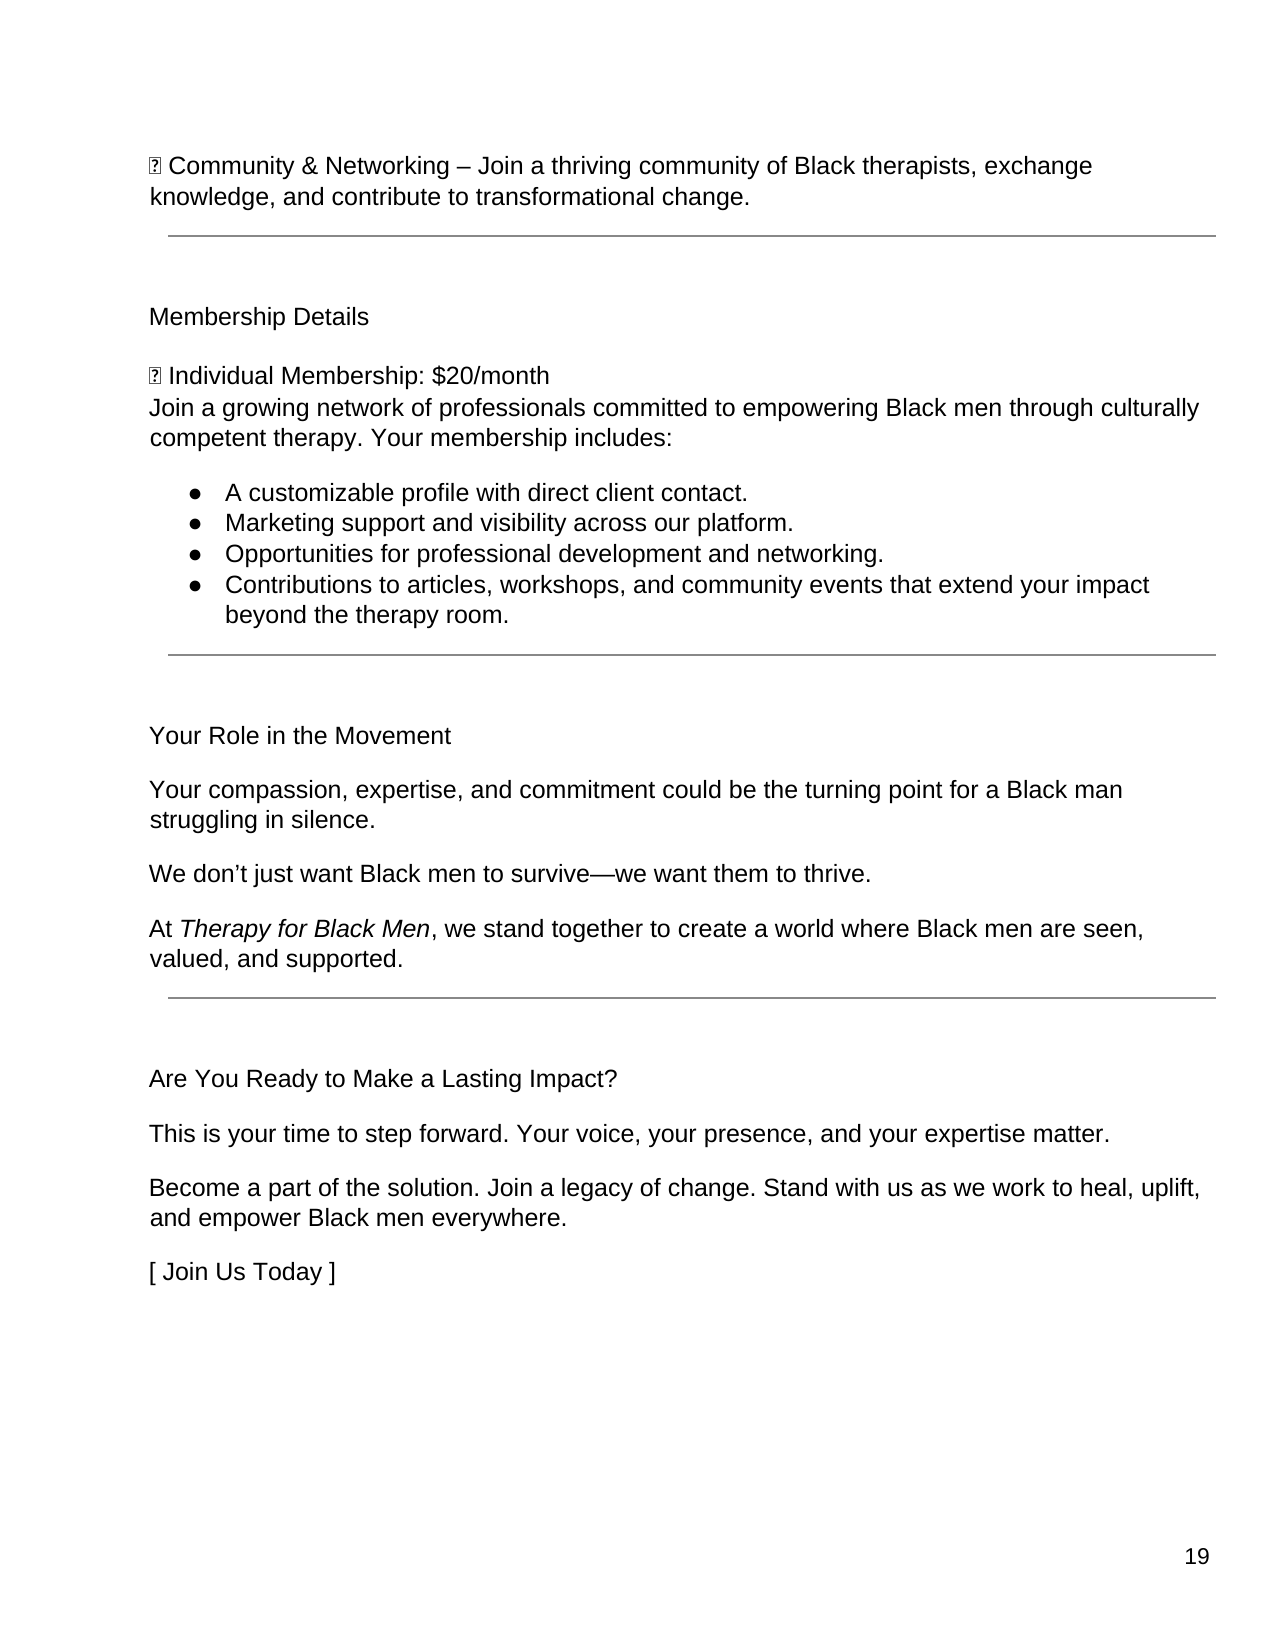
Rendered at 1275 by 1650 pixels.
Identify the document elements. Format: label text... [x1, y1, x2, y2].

list Contributions to articles, workshops, and community events that extend your impact beyond the therapy room. [187, 570, 1210, 629]
text Are You Ready to Make a Lasting Impact? [148, 1064, 1210, 1093]
text ✅ Community & Networking – Join a thriving community of Black therapists, exchange knowledge, and contribute to transformational change. [148, 150, 1210, 210]
text Your Role in the Movement [148, 721, 1210, 749]
text Your compassion, expertise, and commitment could be the turning point for a Black man struggling in silence. [148, 775, 1210, 834]
text 💼 Individual Membership: $20/month [148, 361, 1210, 391]
list A customizable profile with direct client contact. [187, 477, 1210, 506]
text At Therapy for Black Men, we stand together to create a world where Black men are seen, valued, and supported. [148, 914, 1210, 972]
text Become a part of the solution. Join a legacy of change. Stand with us as we work to heal, uplift, and empower Black men everywhere. [148, 1173, 1210, 1232]
text We don’t just want Black men to survive—we want them to thrive. [148, 859, 1210, 888]
list Opportunities for professional development and networking. [187, 539, 1210, 568]
text This is your time to step forward. Your voice, your presence, and your expertise matter. [148, 1119, 1210, 1147]
text Membership Details [148, 302, 1210, 331]
text [ Join Us Today ] [148, 1257, 1210, 1286]
list Marketing support and visibility across our platform. [187, 508, 1210, 537]
text Join a growing network of professionals committed to empowering Black men through culturally competent therapy. Your membership includes: [148, 393, 1210, 452]
